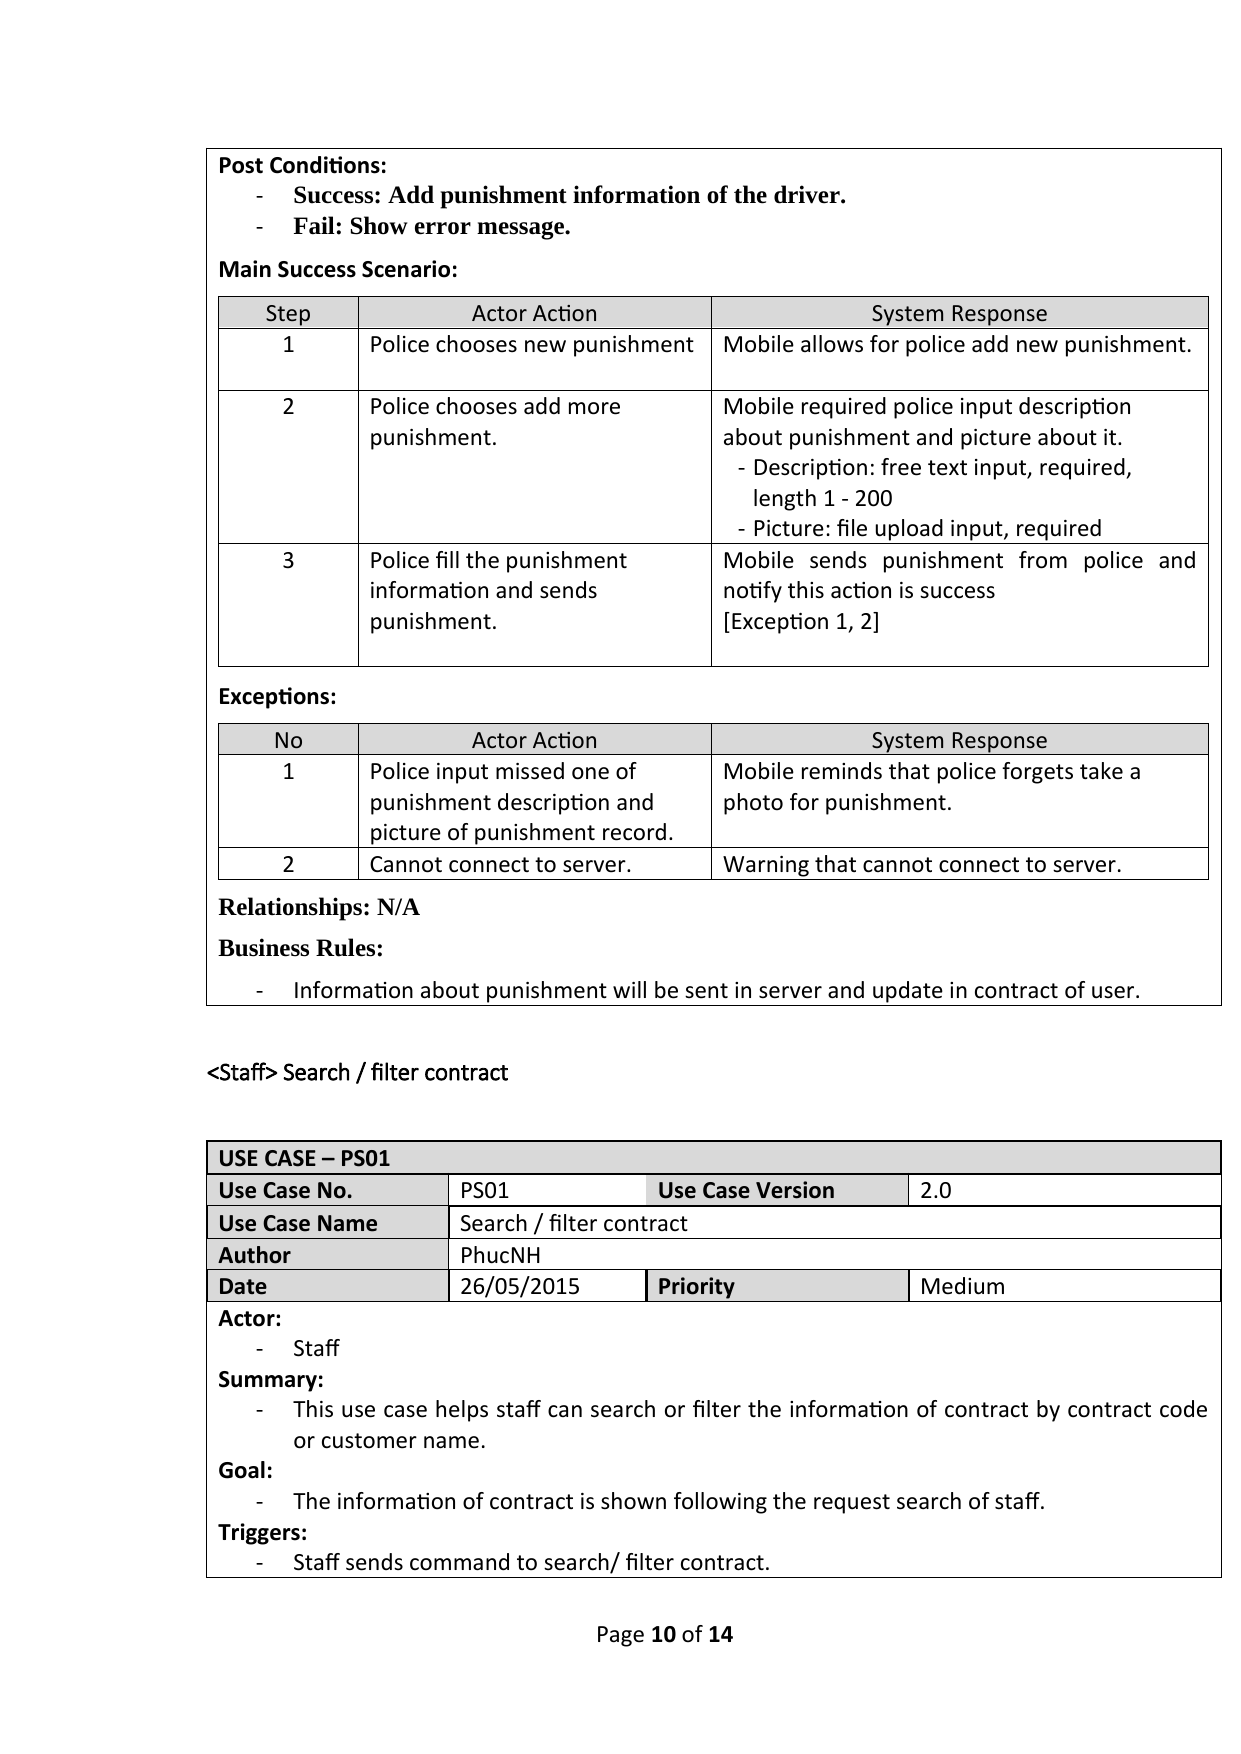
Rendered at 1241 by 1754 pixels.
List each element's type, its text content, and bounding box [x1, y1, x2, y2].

table_header USE CASE – PS01 [208, 1142, 1220, 1173]
table_cell Use Case Version [646, 1175, 908, 1205]
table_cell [207, 149, 1221, 1005]
table_cell Author [207, 1239, 448, 1269]
table_cell PhucNH [449, 1239, 1221, 1269]
table_cell 26/05/2015 [450, 1270, 645, 1301]
table_cell PS01 [449, 1175, 646, 1205]
table_cell Medium [910, 1270, 1220, 1301]
table_cell Search / filter contract [450, 1207, 1220, 1238]
table_cell Use Case Name [208, 1206, 448, 1238]
table_cell Use Case No. [207, 1175, 448, 1205]
table_cell Priority [648, 1270, 908, 1301]
table_cell Date [208, 1270, 448, 1301]
table_cell 2.0 [909, 1175, 1221, 1205]
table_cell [207, 1302, 1221, 1577]
subtitle <Staff> Search / filter contract [207, 1056, 1122, 1086]
